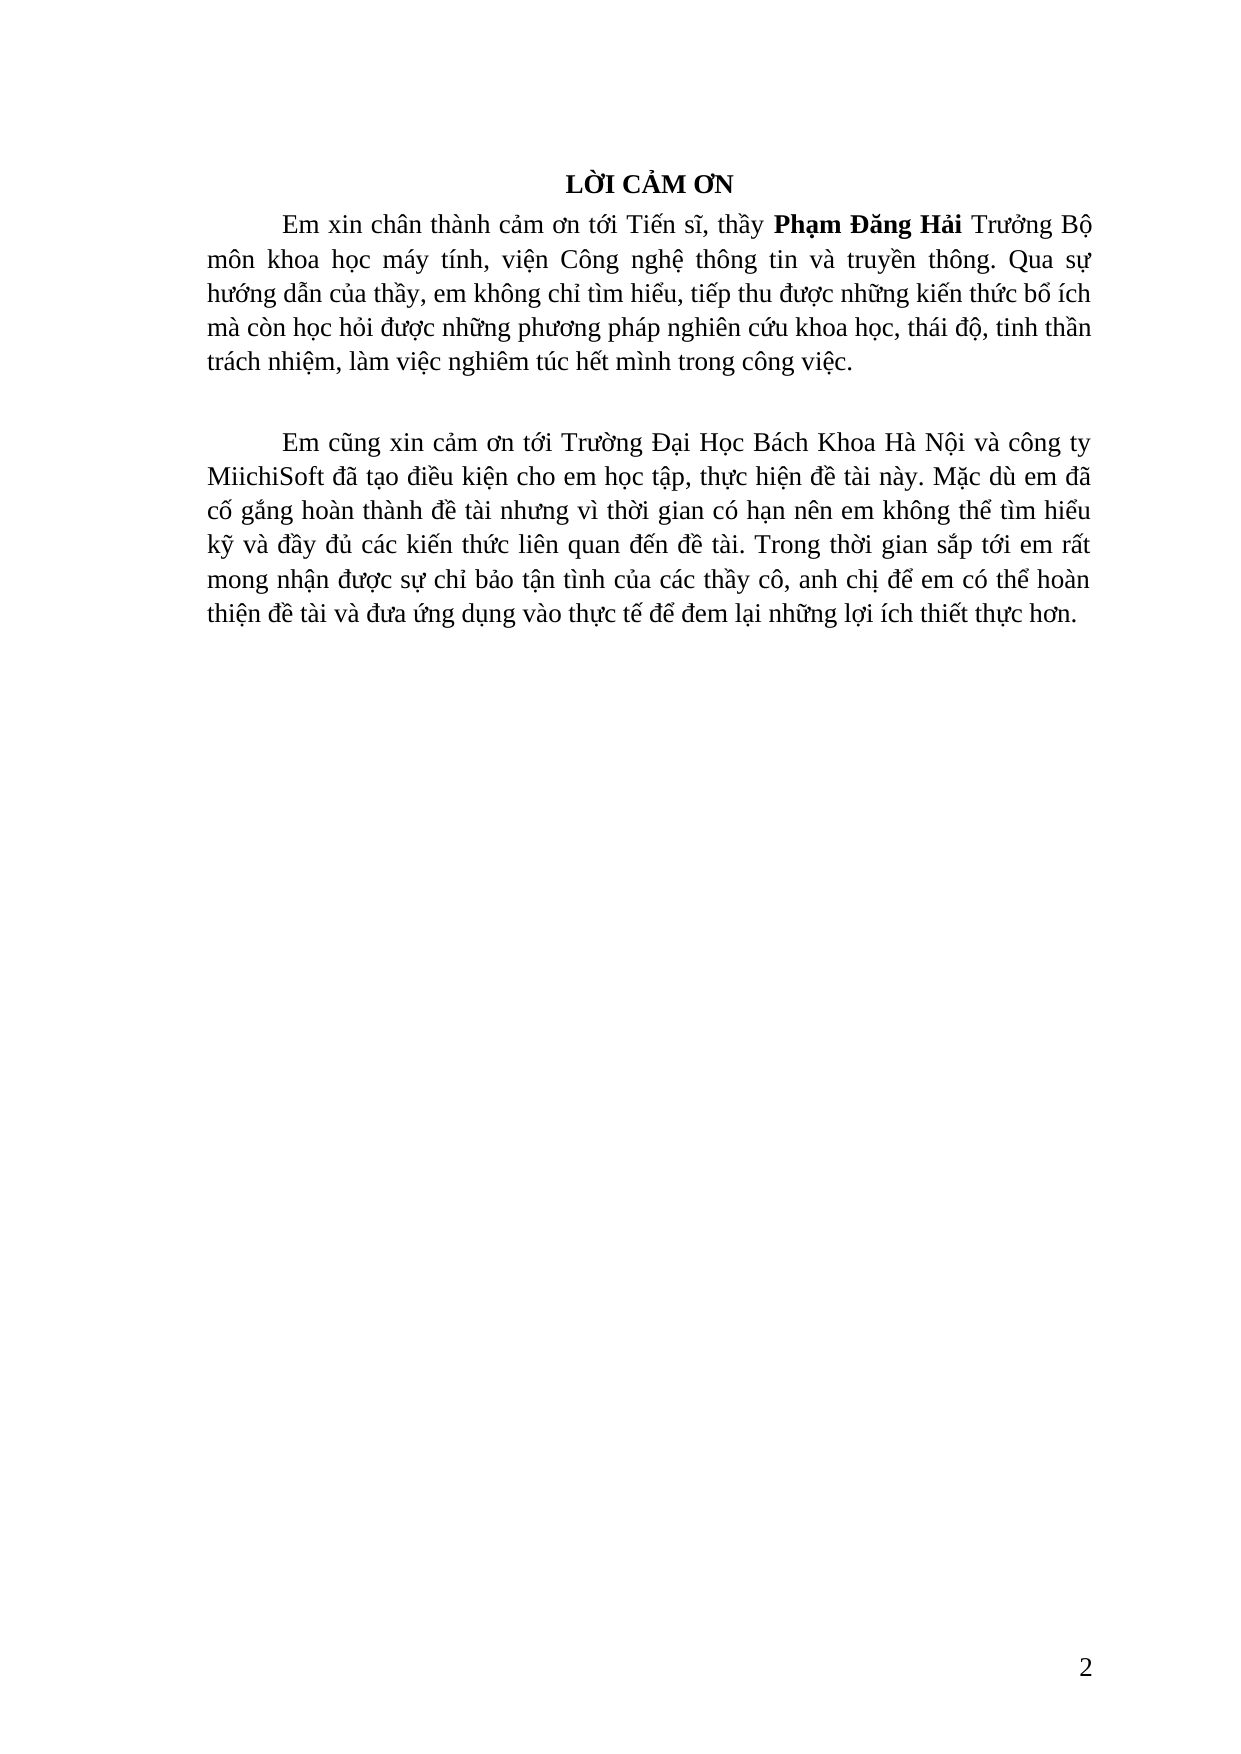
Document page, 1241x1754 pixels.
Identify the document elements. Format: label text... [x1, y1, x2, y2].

text LỜI CẢM ƠN [207, 168, 1092, 199]
text Em cũng xin cảm ơn tới Trường Đại Học Bách Khoa Hà Nội và công ty MiichiSoft đã tạo điều kiện cho em học tập, thực hiện đề tài này. Mặc dù em đã cố gắng hoàn thành đề tài nhưng vì thời gian có hạn nên em không thể tìm hiểu kỹ và đầy đủ các kiến thức liên quan đến đề tài. Trong thời gian sắp tới em rất mong nhận được sự chỉ bảo tận tình của các thầy cô, anh chị để em có thể hoàn thiện đề tài và đưa ứng dụng vào thực tế để đem lại những lợi ích thiết thực hơn. [207, 426, 1092, 628]
text Em xin chân thành cảm ơn tới Tiến sĩ, thầy Phạm Đăng Hải Trưởng Bộ môn khoa học máy tính, viện Công nghệ thông tin và truyền thông. Qua sự hướng dẫn của thầy, em không chỉ tìm hiểu, tiếp thu được những kiến thức bổ ích mà còn học hỏi được những phương pháp nghiên cứu khoa học, thái độ, tinh thần trách nhiệm, làm việc nghiêm túc hết mình trong công việc. [207, 208, 1092, 376]
